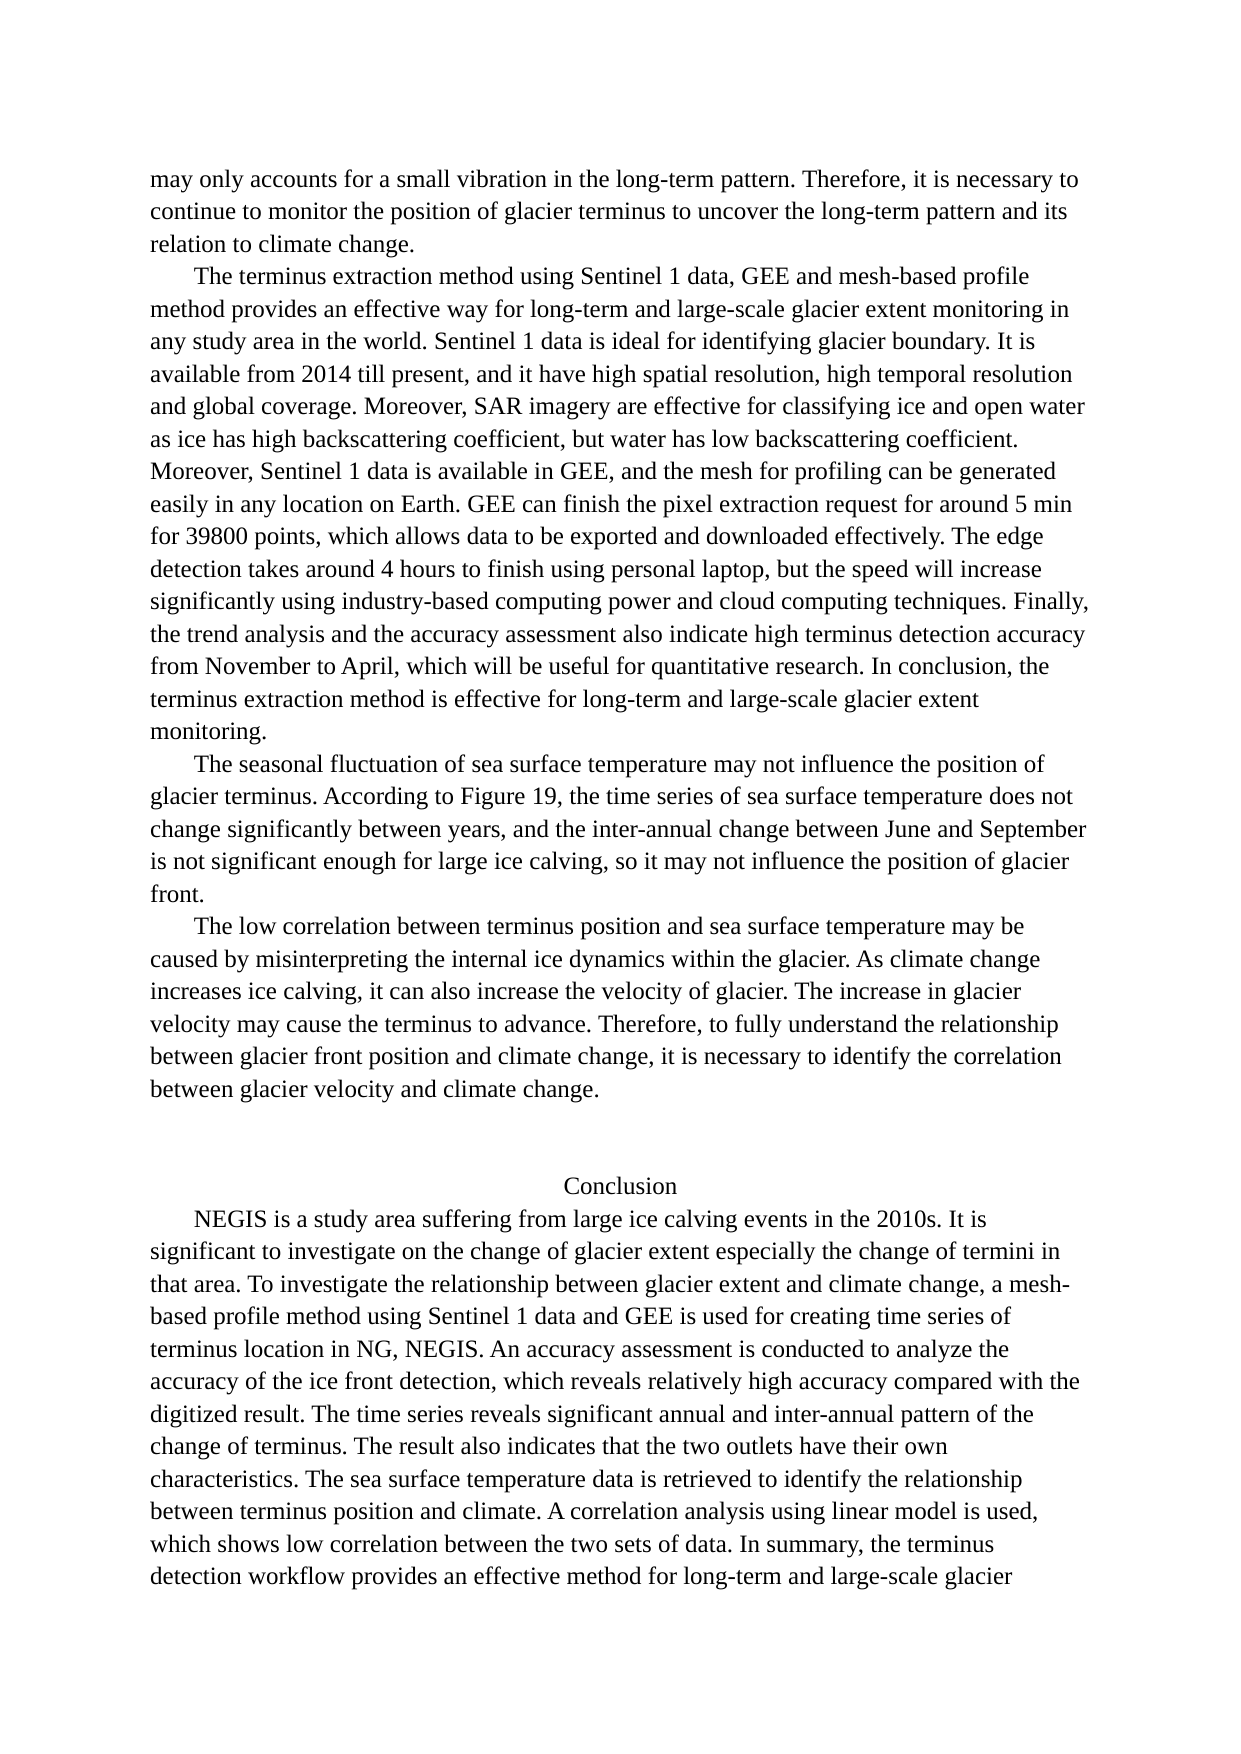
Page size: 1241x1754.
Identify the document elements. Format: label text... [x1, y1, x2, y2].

text The low correlation between terminus position and sea surface temperature may be caused by misinterpreting the internal ice dynamics within the glacier. As climate change increases ice calving, it can also increase the velocity of glacier. The increase in glacier velocity may cause the terminus to advance. Therefore, to fully understand the relationship between glacier front position and climate change, it is necessary to identify the correlation between glacier velocity and climate change. [150, 909, 1090, 1104]
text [150, 1202, 1090, 1592]
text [150, 162, 1090, 259]
text The terminus extraction method using Sentinel 1 data, GEE and mesh-based profile method provides an effective way for long-term and large-scale glacier extent monitoring in any study area in the world. Sentinel 1 data is ideal for identifying glacier boundary. It is available from 2014 till present, and it have high spatial resolution, high temporal resolution and global coverage. Moreover, SAR imagery are effective for classifying ice and open water as ice has high backscattering coefficient, but water has low backscattering coefficient. Moreover, Sentinel 1 data is available in GEE, and the mesh for profiling can be generated easily in any location on Earth. GEE can finish the pixel extraction request for around 5 min for 39800 points, which allows data to be exported and downloaded effectively. The edge detection takes around 4 hours to finish using personal laptop, but the speed will increase significantly using industry-based computing power and cloud computing techniques. Finally, the trend analysis and the accuracy assessment also indicate high terminus detection accuracy from November to April, which will be useful for quantitative research. In conclusion, the terminus extraction method is effective for long-term and large-scale glacier extent monitoring. [150, 259, 1090, 747]
text Conclusion [150, 1169, 1090, 1202]
text The seasonal fluctuation of sea surface temperature may not influence the position of glacier terminus. According to Figure 19, the time series of sea surface temperature does not change significantly between years, and the inter-annual change between June and September is not significant enough for large ice calving, so it may not influence the position of glacier front. [150, 747, 1090, 909]
